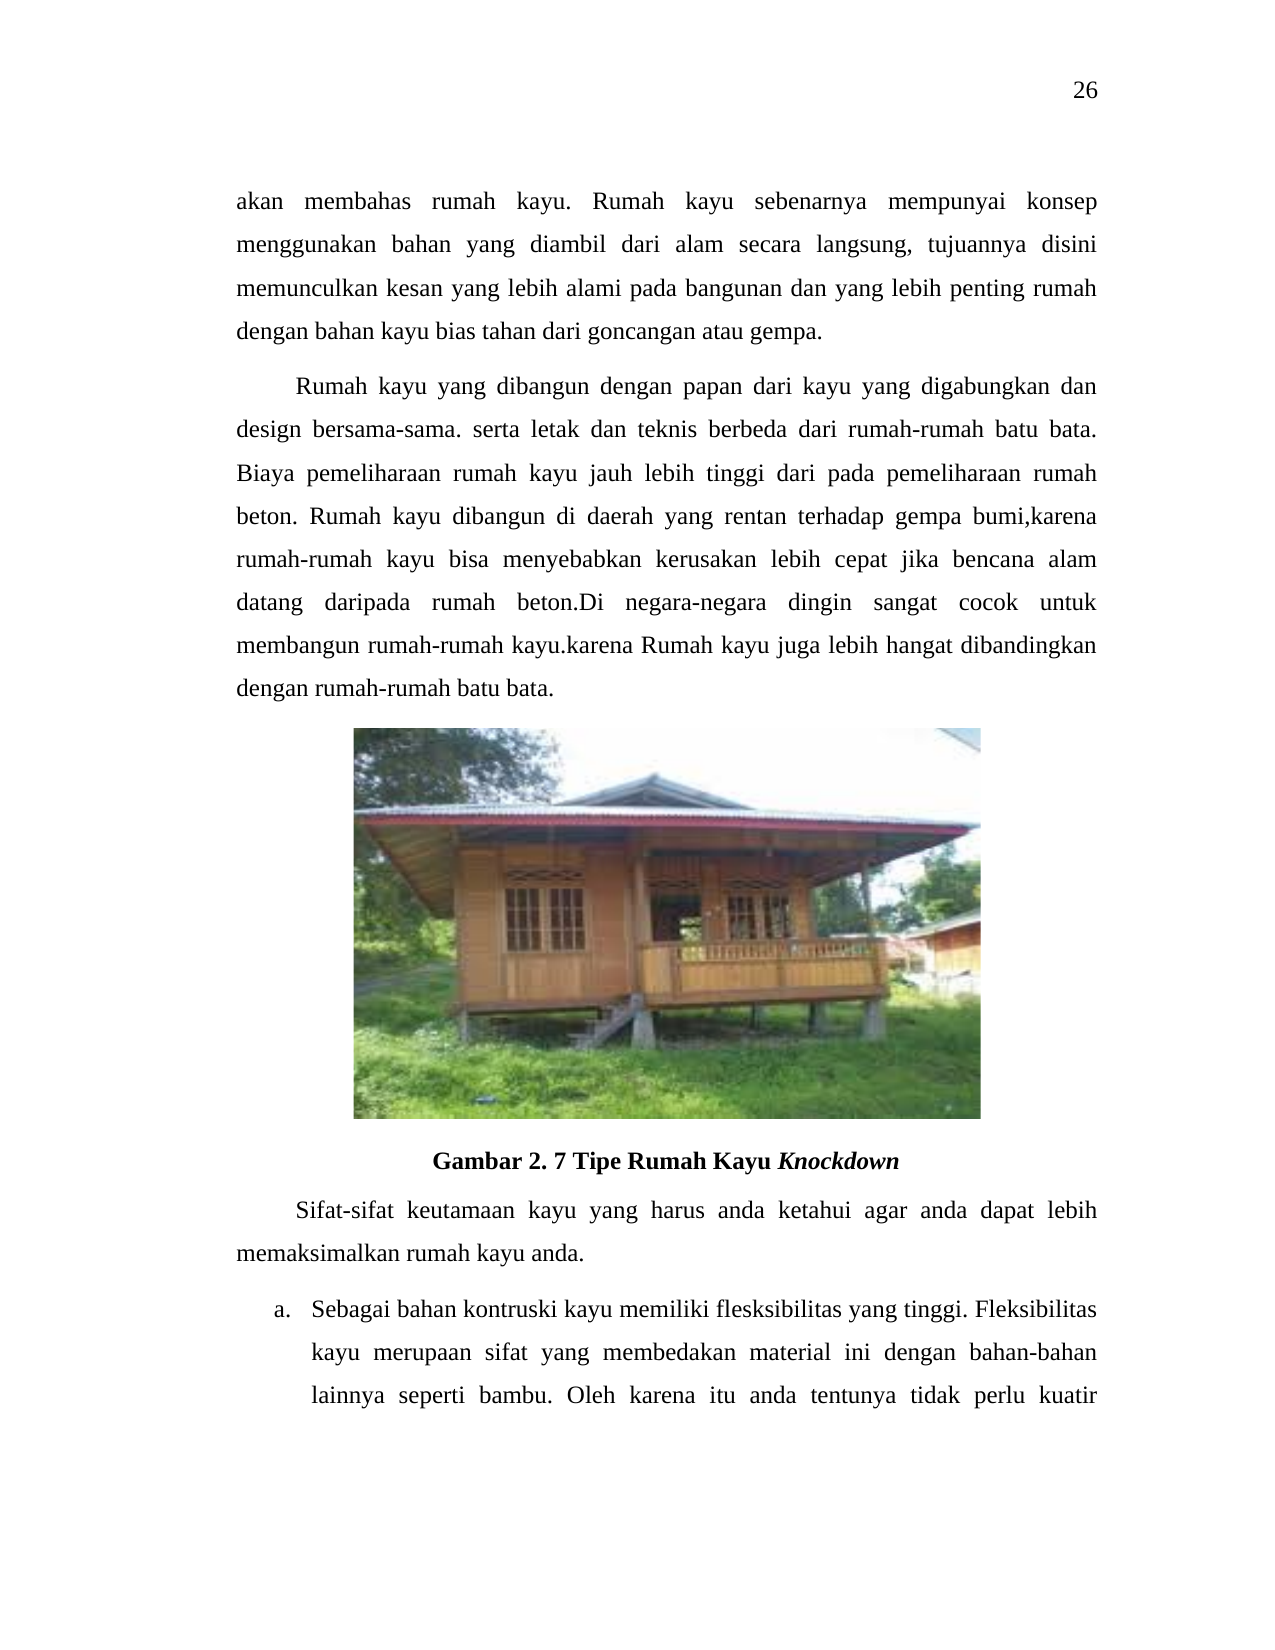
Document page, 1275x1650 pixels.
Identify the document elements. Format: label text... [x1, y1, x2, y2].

text Sifat-sifat keutamaan kayu yang harus anda ketahui agar anda dapat lebih memaksimalkan rumah kayu anda. [236, 1195, 1098, 1267]
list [274, 1294, 1098, 1409]
picture [353, 728, 981, 1119]
text Rumah kayu yang dibangun dengan papan dari kayu yang digabungkan dan design bersama-sama. serta letak dan teknis berbeda dari rumah-rumah batu bata. Biaya pemeliharaan rumah kayu jauh lebih tinggi dari pada pemeliharaan rumah beton. Rumah kayu dibangun di daerah yang rentan terhadap gempa bumi,karena rumah-rumah kayu bisa menyebabkan kerusakan lebih cepat jika bencana alam datang daripada rumah beton.Di negara-negara dingin sangat cocok untuk membangun rumah-rumah kayu.karena Rumah kayu juga lebih hangat dibandingkan dengan rumah-rumah batu bata. [236, 371, 1098, 702]
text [236, 186, 1098, 344]
